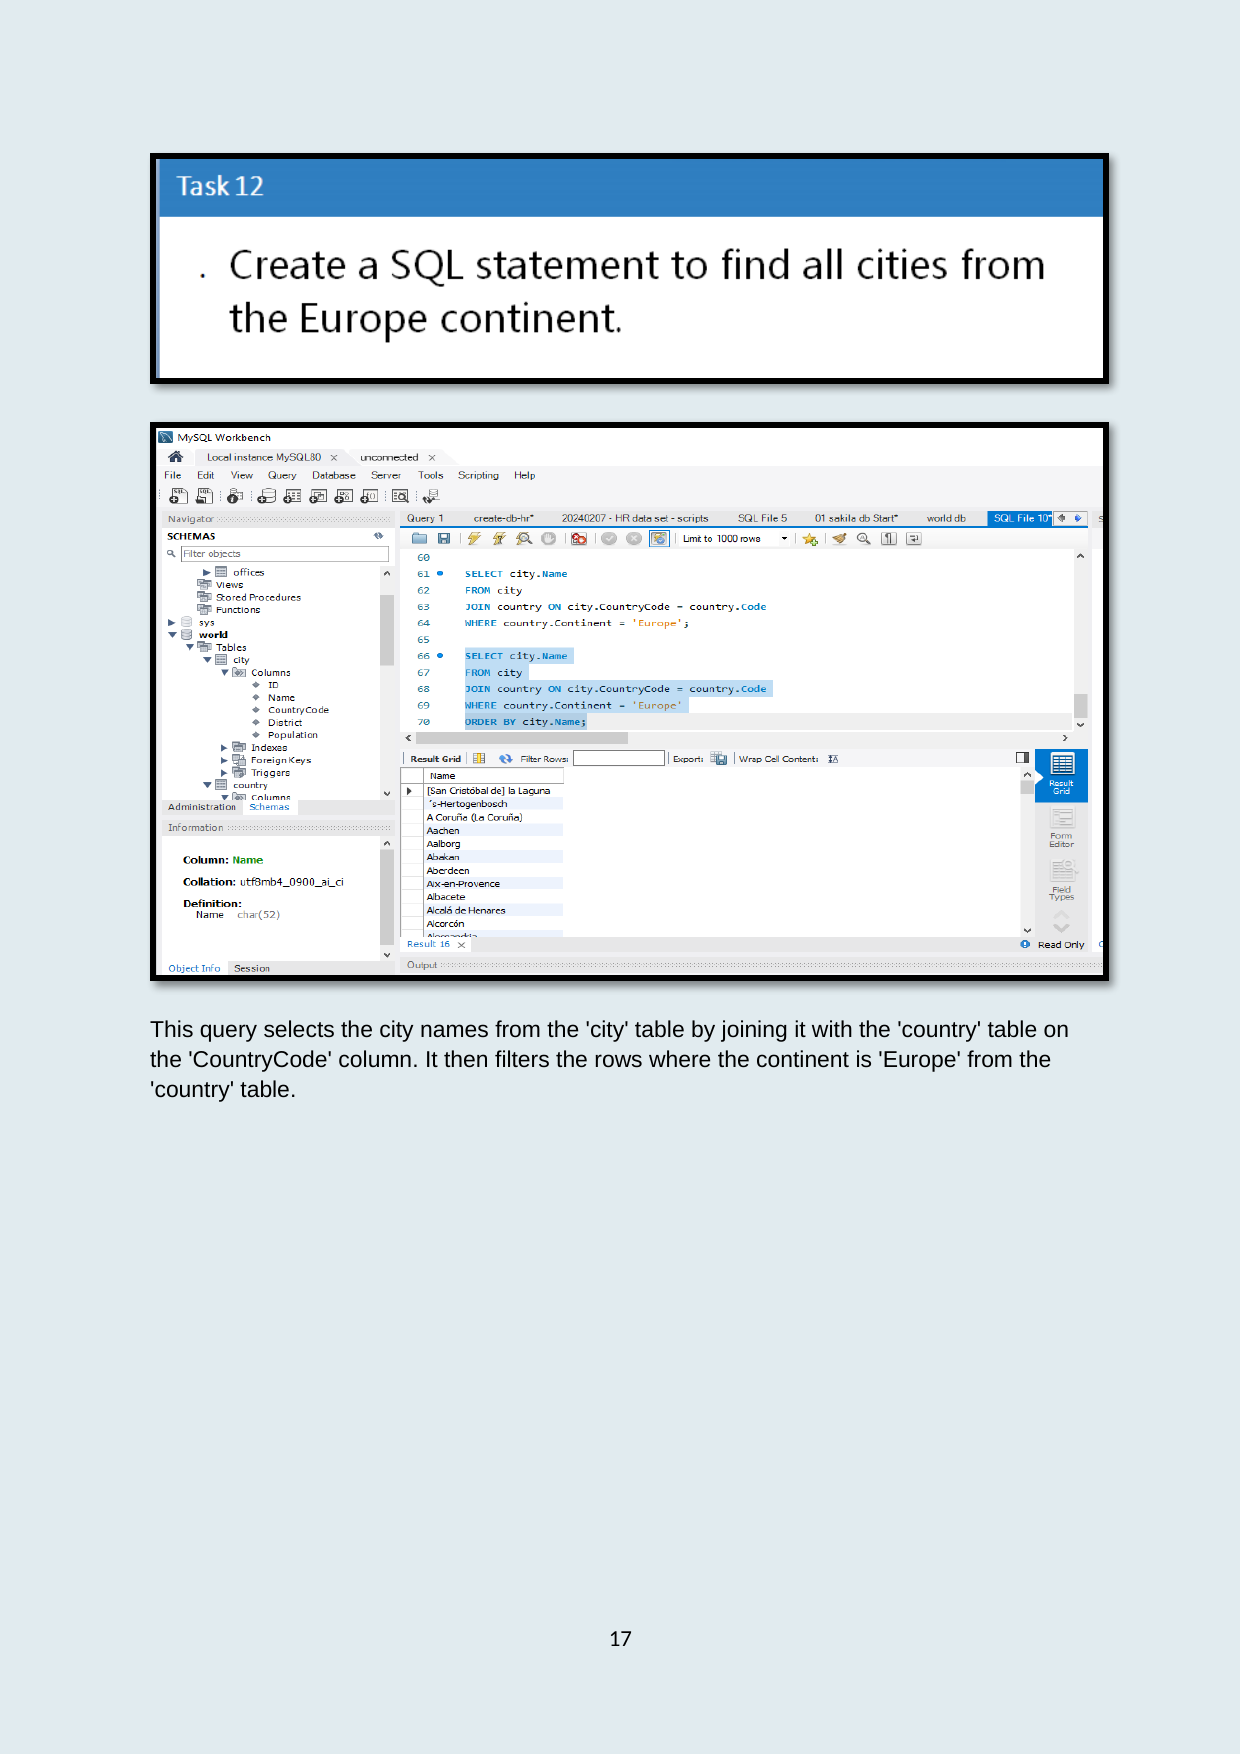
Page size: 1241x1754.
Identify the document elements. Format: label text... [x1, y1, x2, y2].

picture [156, 159, 1103, 378]
text This query selects the city names from the 'city' table by joining it with the 'country' table on the 'CountryCode' column. It then filters the rows where the continent is 'Europe' from the 'country' table. [150, 1016, 1090, 1103]
picture [156, 428, 1103, 975]
